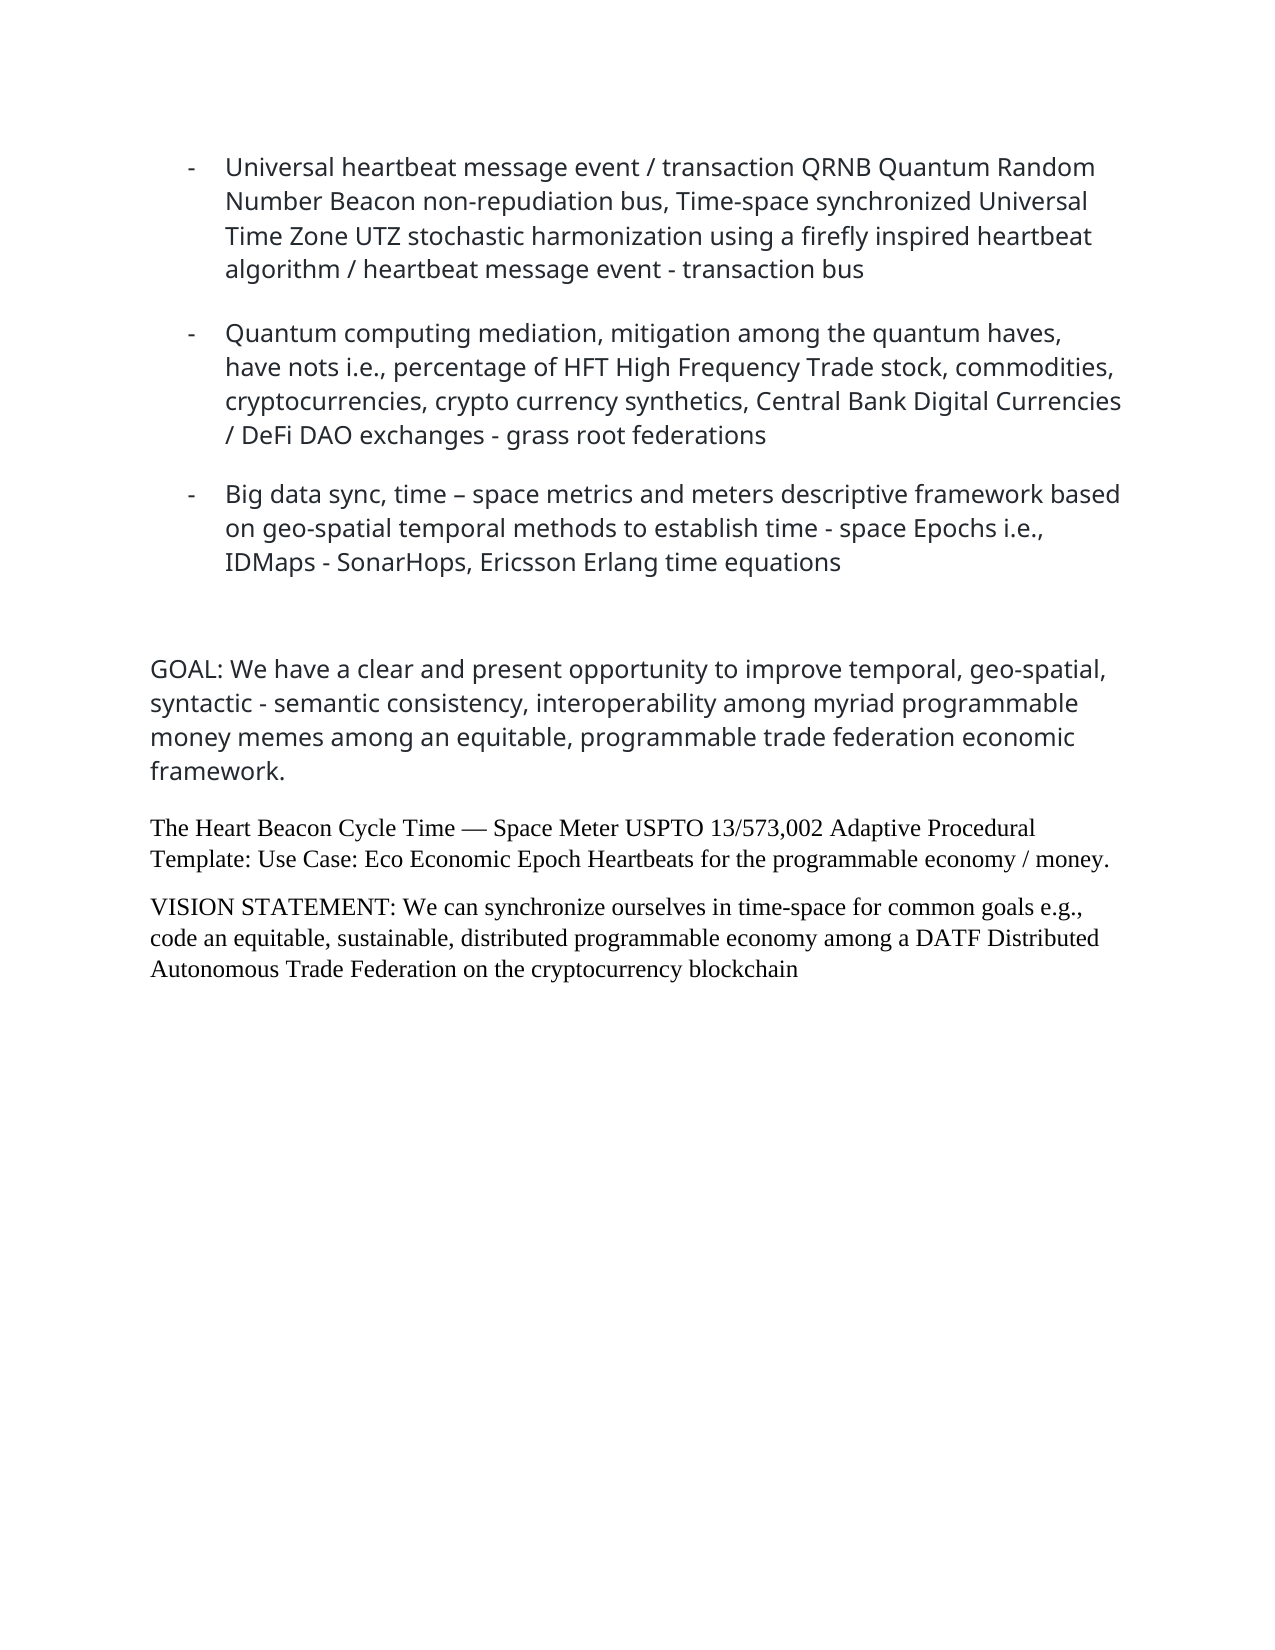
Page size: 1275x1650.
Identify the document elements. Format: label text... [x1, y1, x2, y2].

list Big data sync, time – space metrics and meters descriptive framework based on geo-spatial temporal methods to establish time - space Epochs i.e., IDMaps - SonarHops, Ericsson Erlang time equations [187, 477, 1125, 579]
text GOAL: We have a clear and present opportunity to improve temporal, geo-spatial, syntactic - semantic consistency, interoperability among myriad programmable money memes among an equitable, programmable trade federation economic framework. [150, 652, 1125, 788]
list Universal heartbeat message event / transaction QRNB Quantum Random Number Beacon non-repudiation bus, Time-space synchronized Universal Time Zone UTZ stochastic harmonization using a firefly inspired heartbeat algorithm / heartbeat message event - transaction bus [187, 150, 1125, 286]
list Quantum computing mediation, mitigation among the quantum haves, have nots i.e., percentage of HFT High Frequency Trade stock, commodities, cryptocurrencies, crypto currency synthetics, Central Bank Digital Currencies / DeFi DAO exchanges - grass root federations [187, 315, 1125, 452]
text The Heart Beacon Cycle Time — Space Meter USPTO 13/573,002 Adaptive Procedural Template: Use Case: Eco Economic Epoch Heartbeats for the programmable economy / money. [150, 813, 1125, 873]
text VISION STATEMENT: We can synchronize ourselves in time-space for common goals e.g., code an equitable, sustainable, distributed programmable economy among a DATF Distributed Autonomous Trade Federation on the cryptocurrency blockchain [150, 892, 1125, 982]
